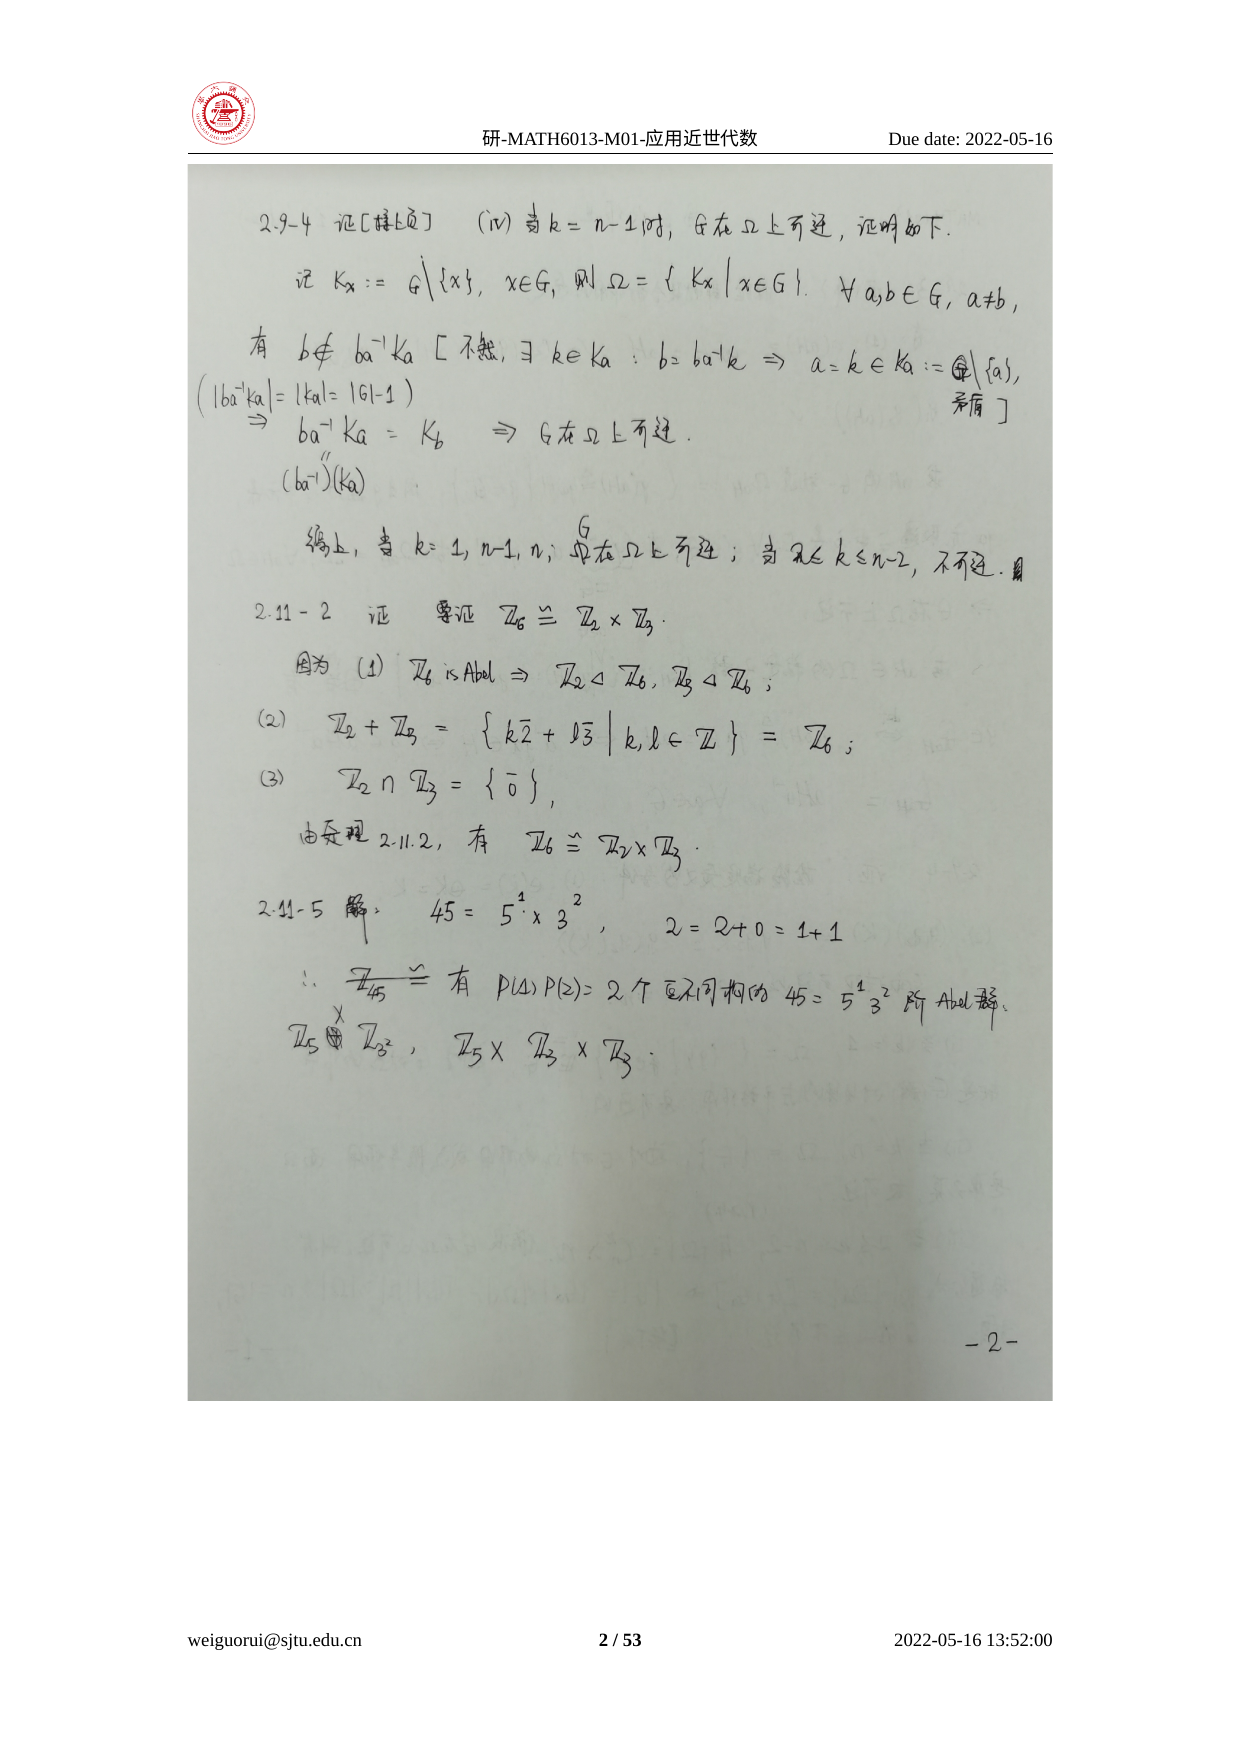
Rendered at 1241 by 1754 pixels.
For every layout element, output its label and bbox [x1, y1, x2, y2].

picture [187, 164, 1053, 1401]
picture [188, 77, 259, 148]
